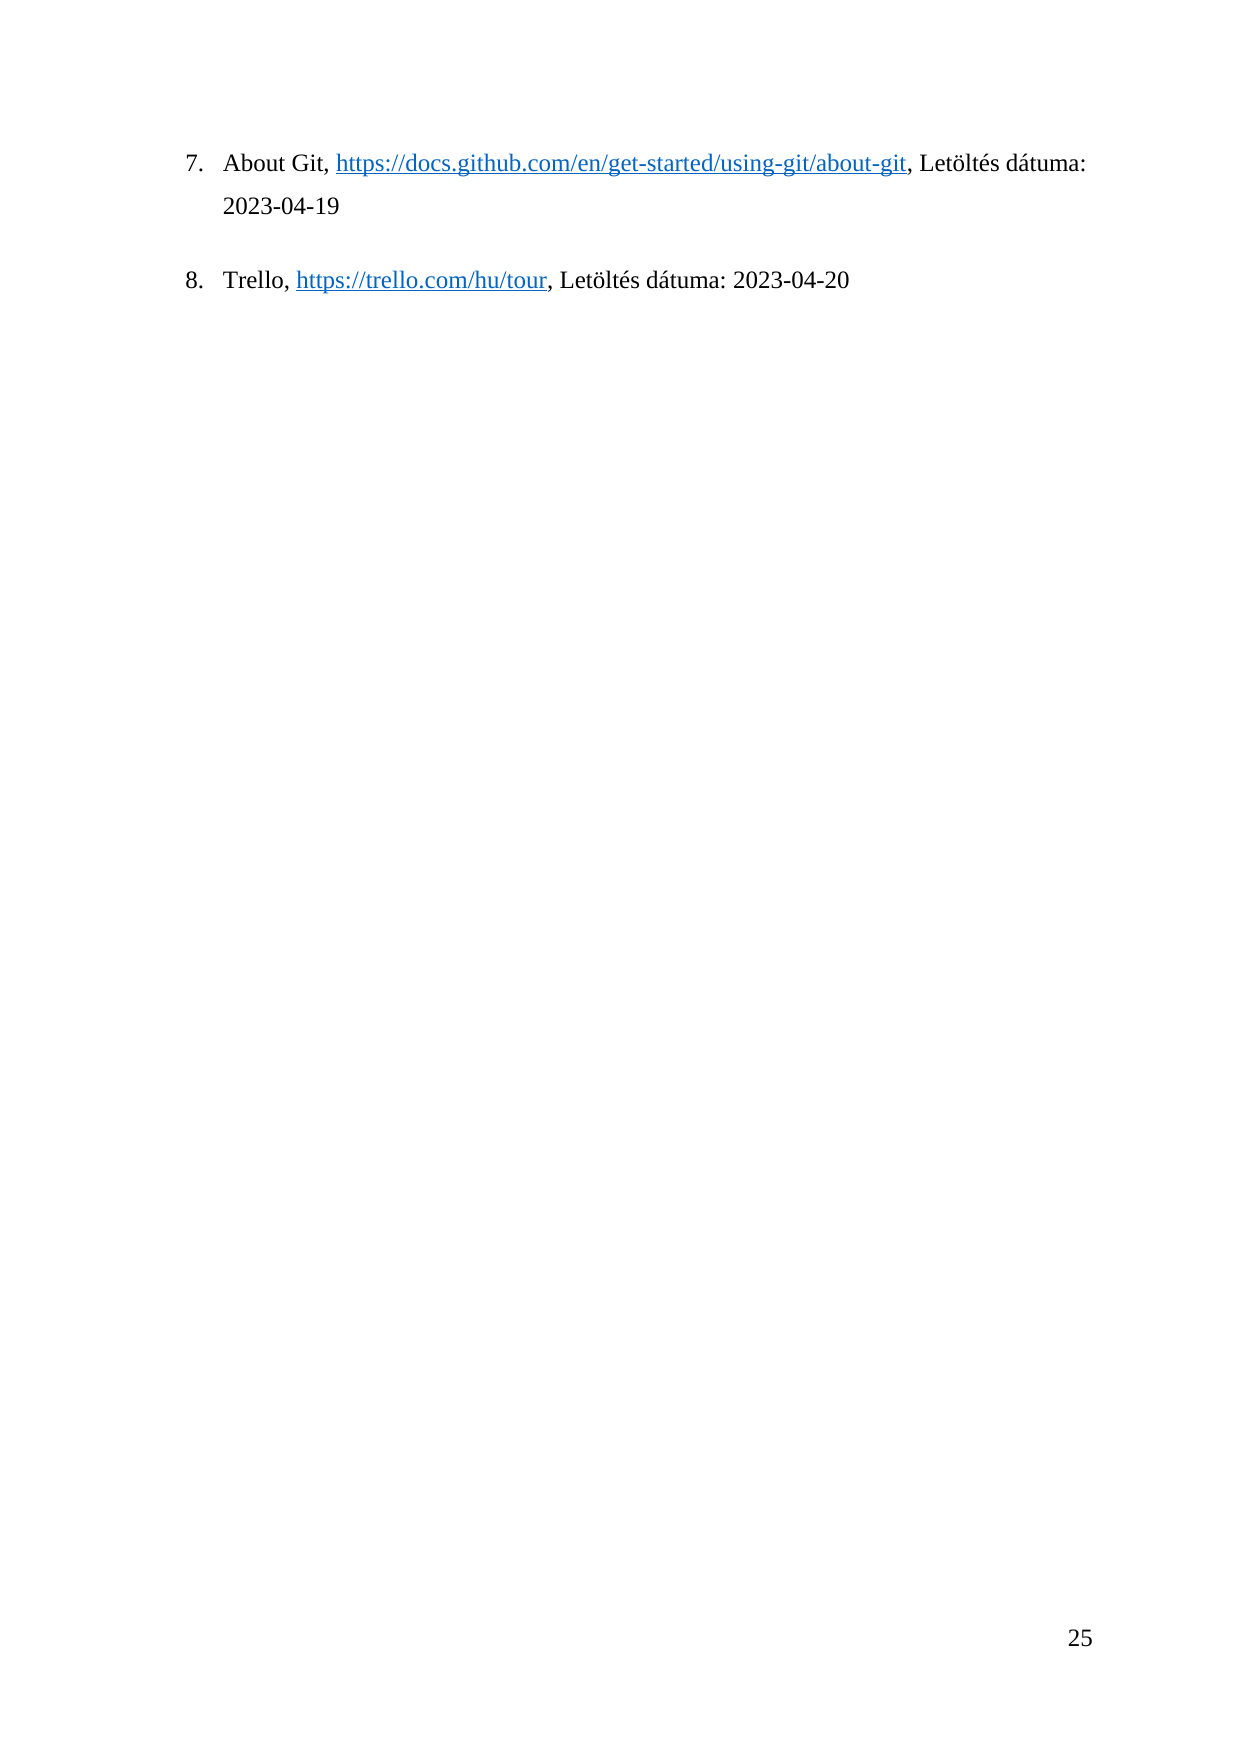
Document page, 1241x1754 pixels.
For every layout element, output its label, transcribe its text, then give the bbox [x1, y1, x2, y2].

list Trello, https://trello.com/hu/tour, Letöltés dátuma: 2023-04-20 [185, 265, 1093, 294]
list About Git, https://docs.github.com/en/get-started/using-git/about-git, Letöltés dátuma: 2023-04-19 [185, 148, 1093, 219]
